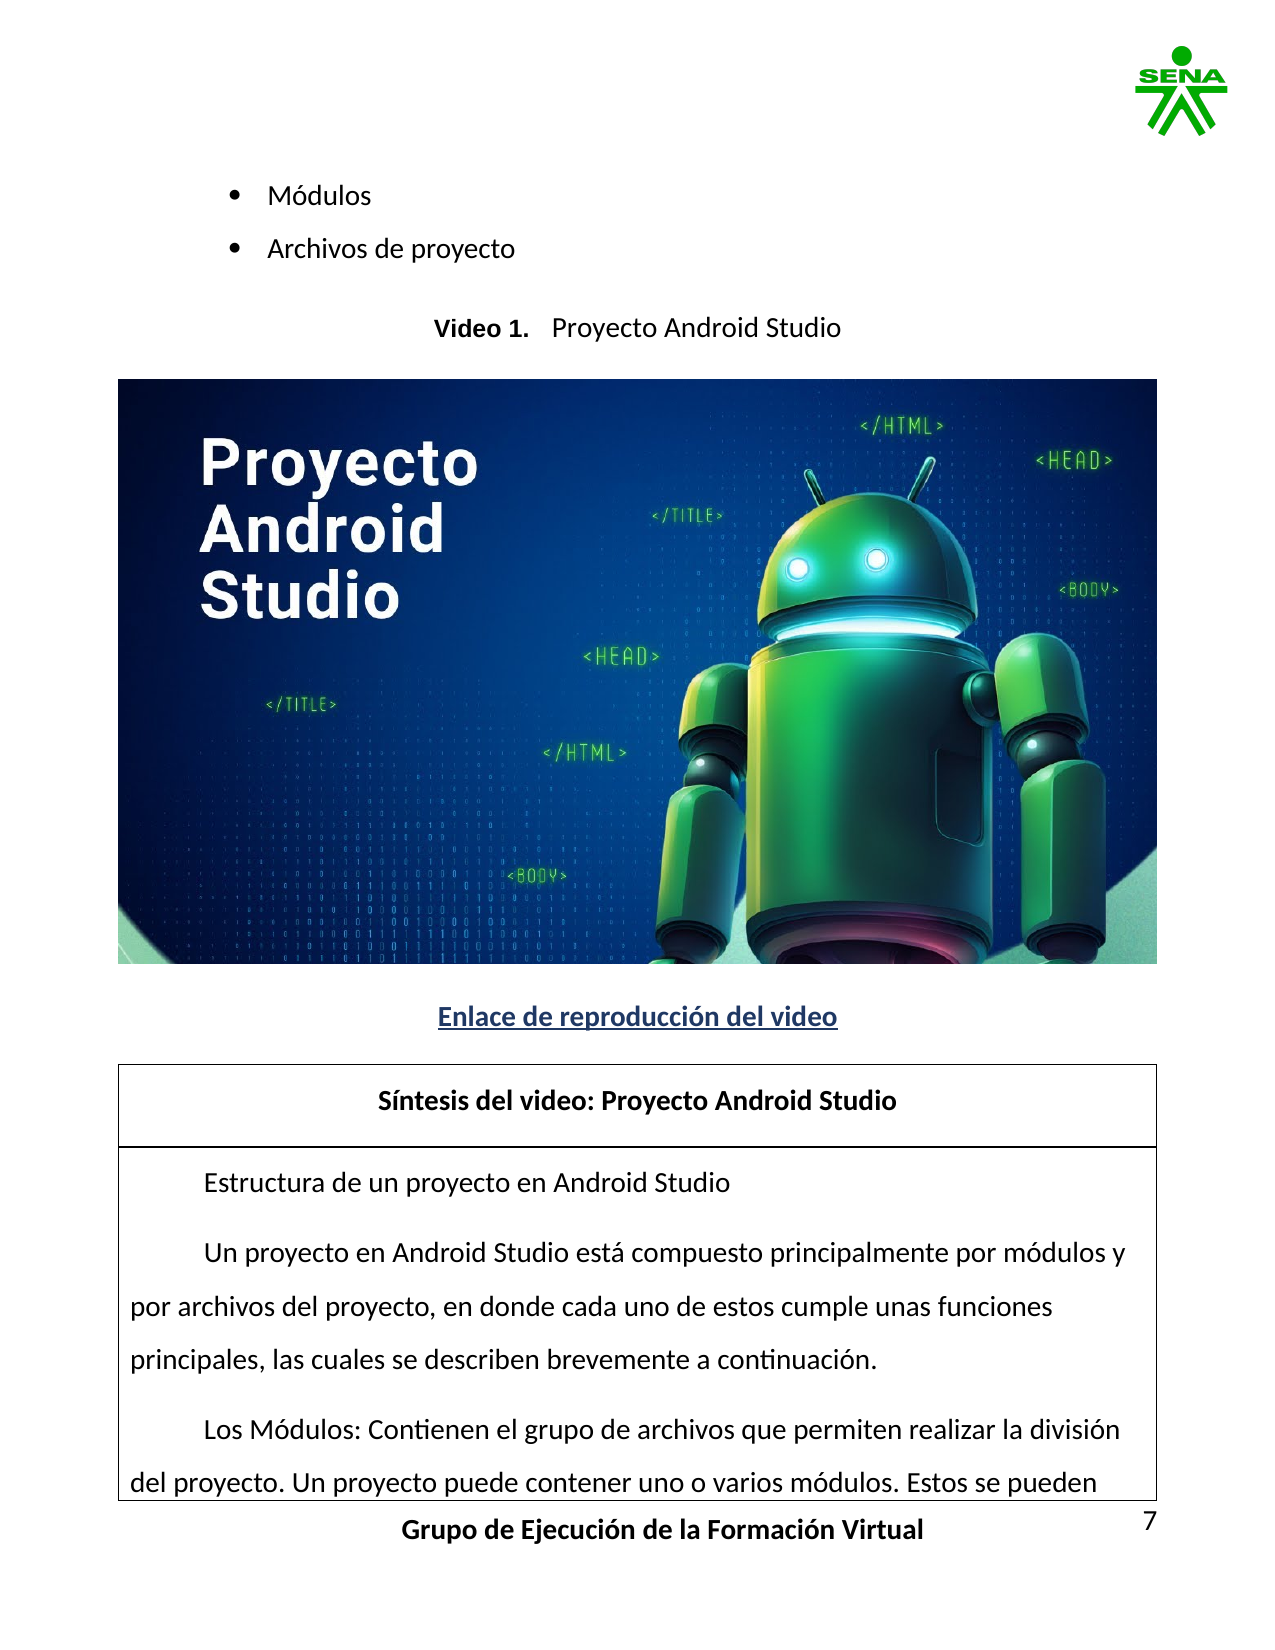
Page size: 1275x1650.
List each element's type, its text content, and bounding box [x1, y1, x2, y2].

picture [118, 379, 1157, 964]
table_header Síntesis del video: Proyecto Android Studio [119, 1065, 1156, 1146]
text Enlace de reproducción del video [118, 998, 1157, 1033]
picture [1135, 46, 1228, 136]
list Módulos [229, 177, 1157, 213]
list Archivos de proyecto [229, 231, 1157, 266]
text Proyecto Android Studio [118, 309, 1157, 345]
